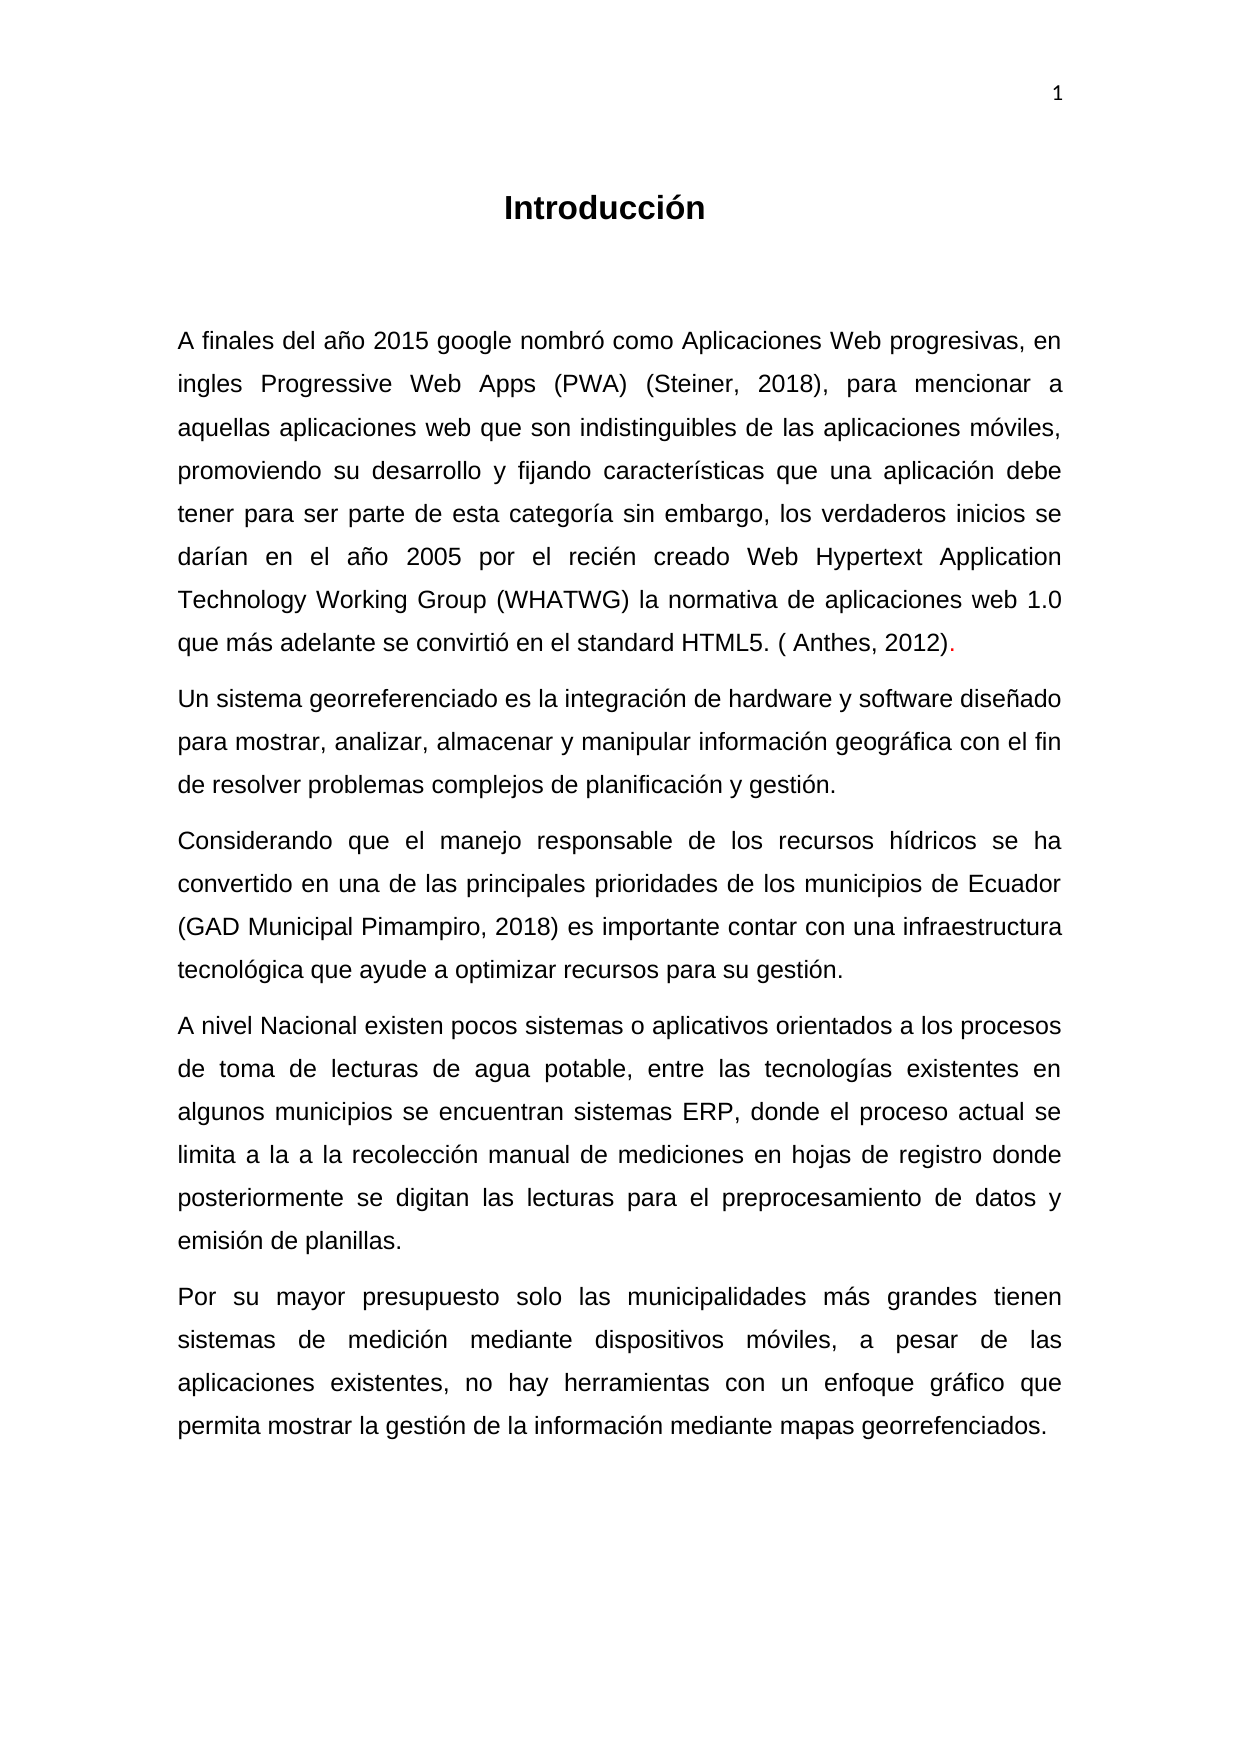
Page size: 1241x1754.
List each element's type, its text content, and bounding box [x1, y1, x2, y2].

text A finales del año 2015 google nombró como Aplicaciones Web progresivas, en ingles Progressive Web Apps (PWA) , para mencionar a aquellas aplicaciones web que son indistinguibles de las aplicaciones móviles, promoviendo su desarrollo y fijando características que una aplicación debe tener para ser parte de esta categoría sin embargo, los verdaderos inicios se darían en el año 2005 por el recién creado Web Hypertext Application Technology Working Group (WHATWG) la normativa de aplicaciones web 1.0 que más adelante se convirtió en el standard HTML5. . [177, 326, 1063, 657]
text Considerando que el manejo responsable de los recursos hídricos se ha convertido en una de las principales prioridades de los municipios de Ecuador es importante contar con una infraestructura tecnológica que ayude a optimizar recursos para su gestión. [177, 826, 1063, 984]
text Por su mayor presupuesto solo las municipalidades más grandes tienen sistemas de medición mediante dispositivos móviles, a pesar de las aplicaciones existentes, no hay herramientas con un enfoque gráfico que permita mostrar la gestión de la información mediante mapas georrefenciados. [177, 1282, 1063, 1440]
subtitle Introducción [227, 188, 983, 226]
text Un sistema georreferenciado es la integración de hardware y software diseñado para mostrar, analizar, almacenar y manipular información geográfica con el fin de resolver problemas complejos de planificación y gestión. [177, 684, 1063, 799]
text A nivel Nacional existen pocos sistemas o aplicativos orientados a los procesos de toma de lecturas de agua potable, entre las tecnologías existentes en algunos municipios se encuentran sistemas ERP, donde el proceso actual se limita a la a la recolección manual de mediciones en hojas de registro donde posteriormente se digitan las lecturas para el preprocesamiento de datos y emisión de planillas. [177, 1011, 1063, 1255]
